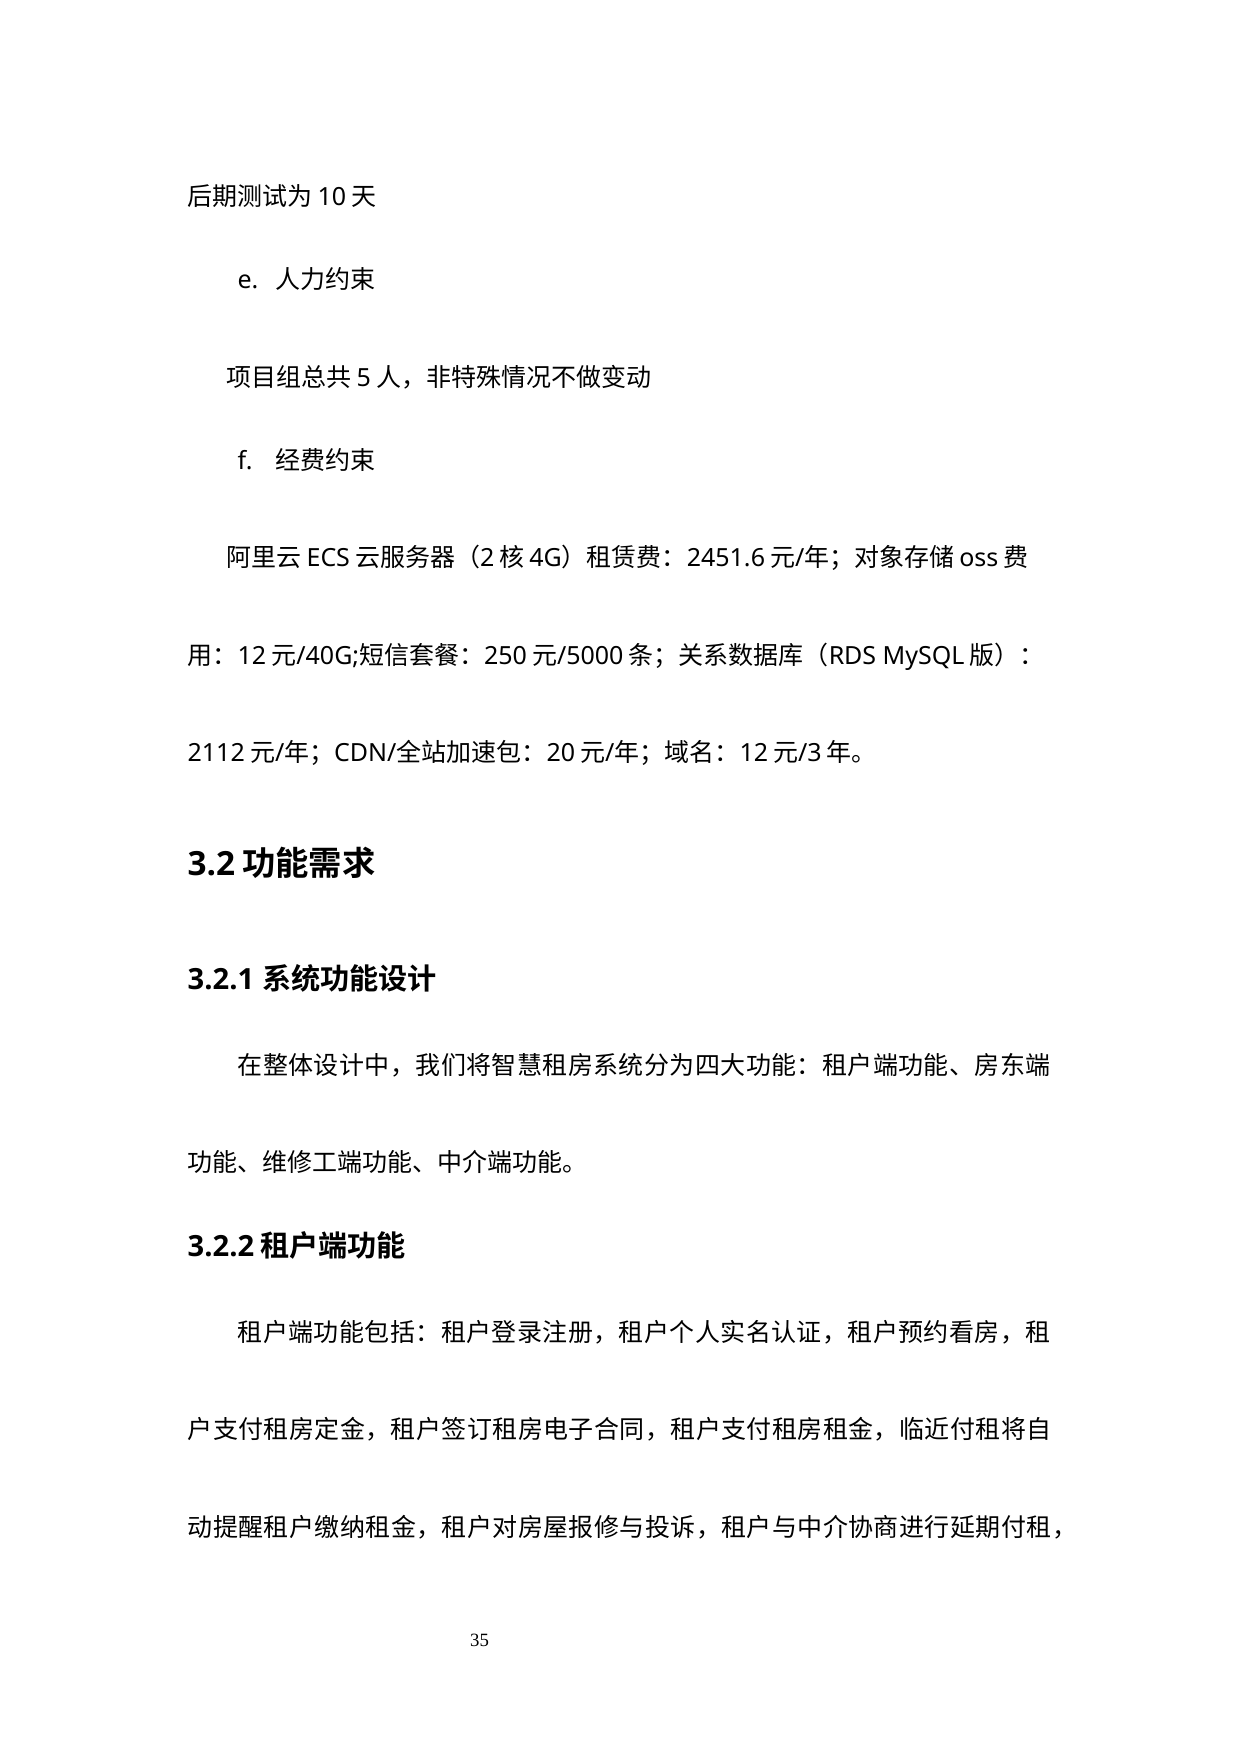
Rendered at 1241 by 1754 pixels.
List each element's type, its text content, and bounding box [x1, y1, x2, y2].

text 3.2.2租户端功能 [187, 1211, 1053, 1276]
text 3.2.1 系统功能设计 [187, 945, 1053, 1010]
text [187, 1298, 1053, 1558]
subtitle 3.2功能需求 [187, 828, 1053, 893]
list 人力约束 项目组总共5人，非特殊情况不做变动 [187, 245, 1053, 408]
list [187, 162, 1053, 227]
list 经费约束 阿里云ECS云服务器（2核4G）租赁费：2451.6元/年；对象存储oss费用：12元/40G;短信套餐：250元/5000条；关系数据库（RDS MySQL版）：2112元/年；CDN/全站加速包：20元/年；域名：12元/3年。 [187, 426, 1053, 783]
text 在整体设计中，我们将智慧租房系统分为四大功能：租户端功能、房东端功能、维修工端功能、中介端功能。 [187, 1031, 1053, 1193]
